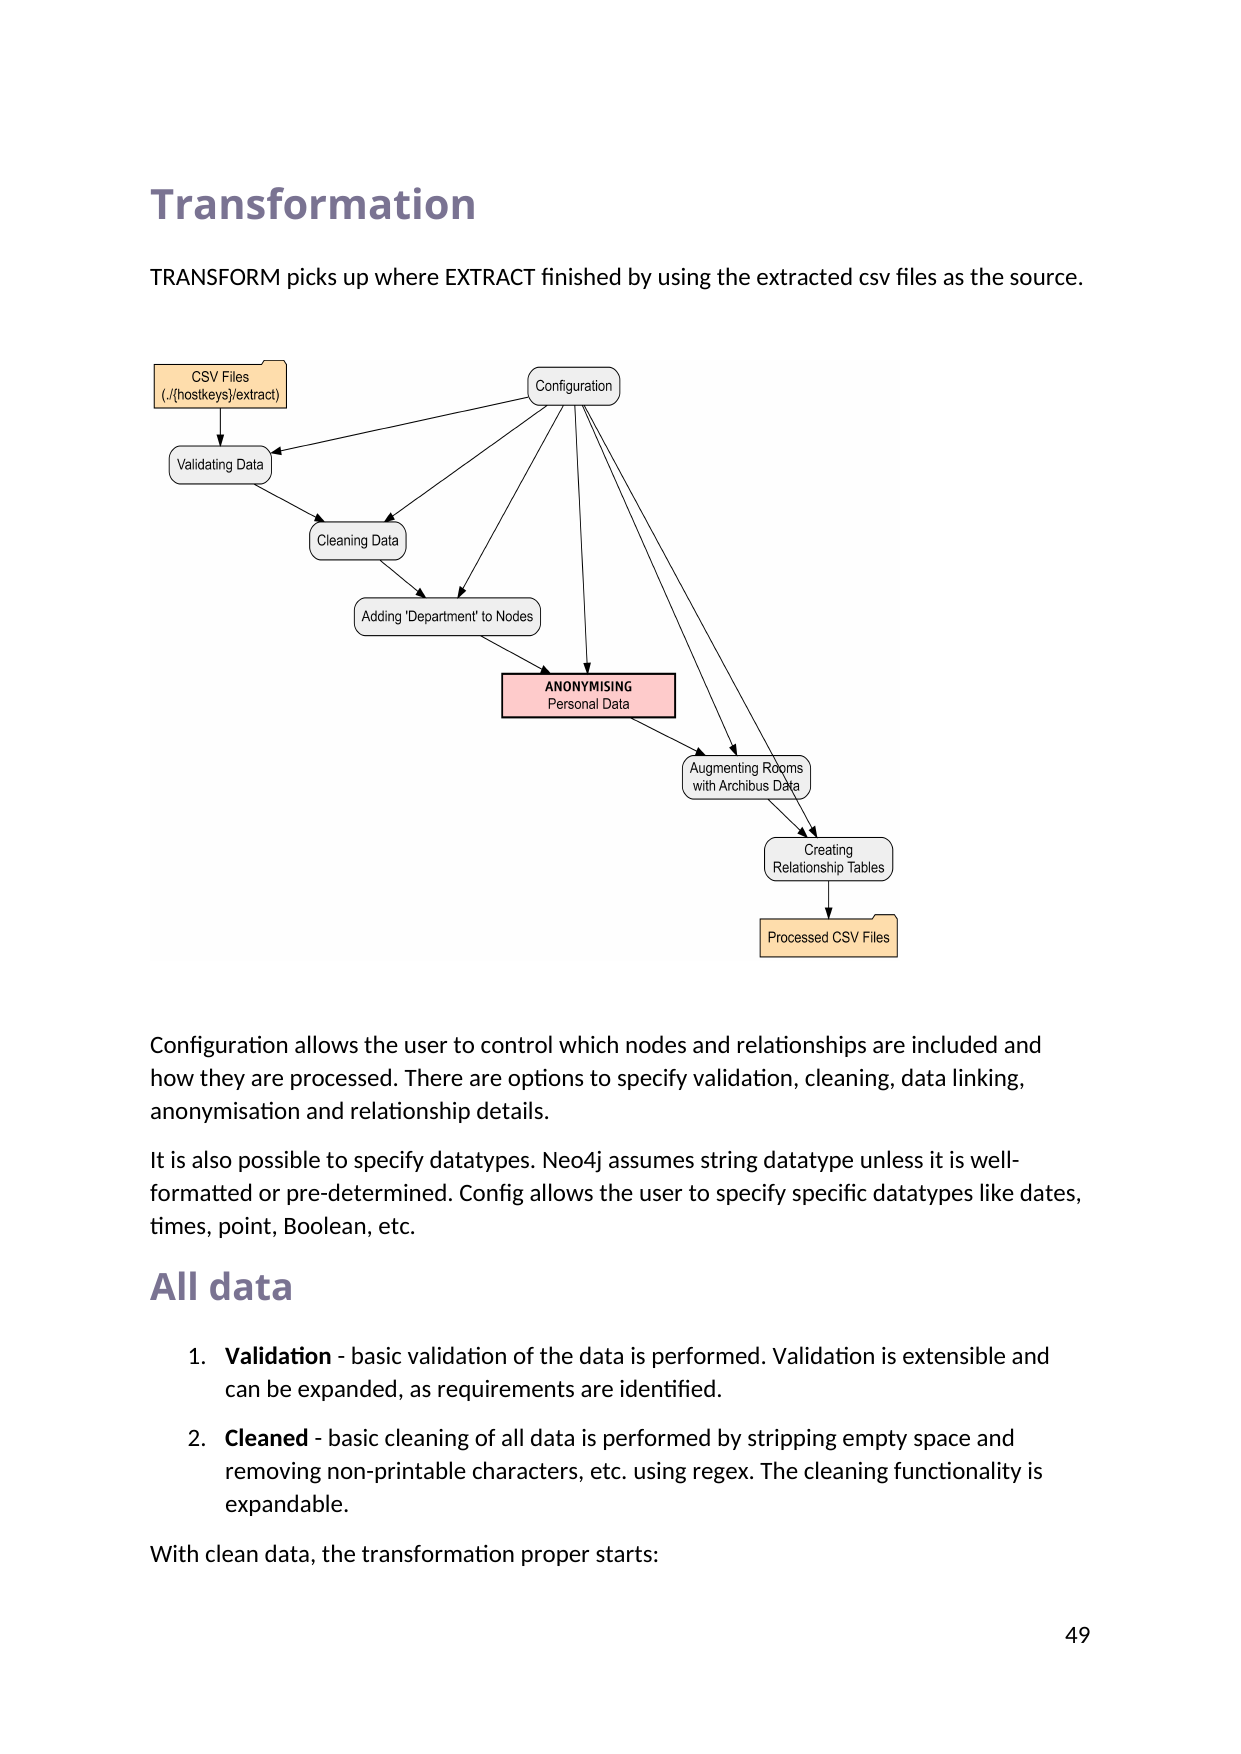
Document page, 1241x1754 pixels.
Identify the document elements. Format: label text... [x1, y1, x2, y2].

text With clean data, the transformation proper starts: [150, 1538, 1090, 1568]
list Validation - basic validation of the data is performed. Validation is extensible and can be expanded, as requirements are identified. [187, 1340, 1090, 1403]
list Cleaned - basic cleaning of all data is performed by stripping empty space and removing non-printable characters, etc. using regex. The cleaning functionality is expandable. [187, 1422, 1090, 1519]
text It is also possible to specify datatypes. Neo4j assumes string datatype unless it is well-formatted or pre-determined. Config allows the user to specify specific datatypes like dates, times, point, Boolean, etc. [150, 1144, 1090, 1241]
subtitle All data [150, 1260, 1090, 1311]
text TRANSFORM picks up where EXTRACT finished by using the extracted csv files as the source. [150, 261, 1090, 292]
subtitle Transformation [150, 175, 1090, 232]
picture [150, 360, 901, 961]
text Configuration allows the user to control which nodes and relationships are included and how they are processed. There are options to specify validation, cleaning, data linking, anonymisation and relationship details. [150, 1029, 1090, 1125]
